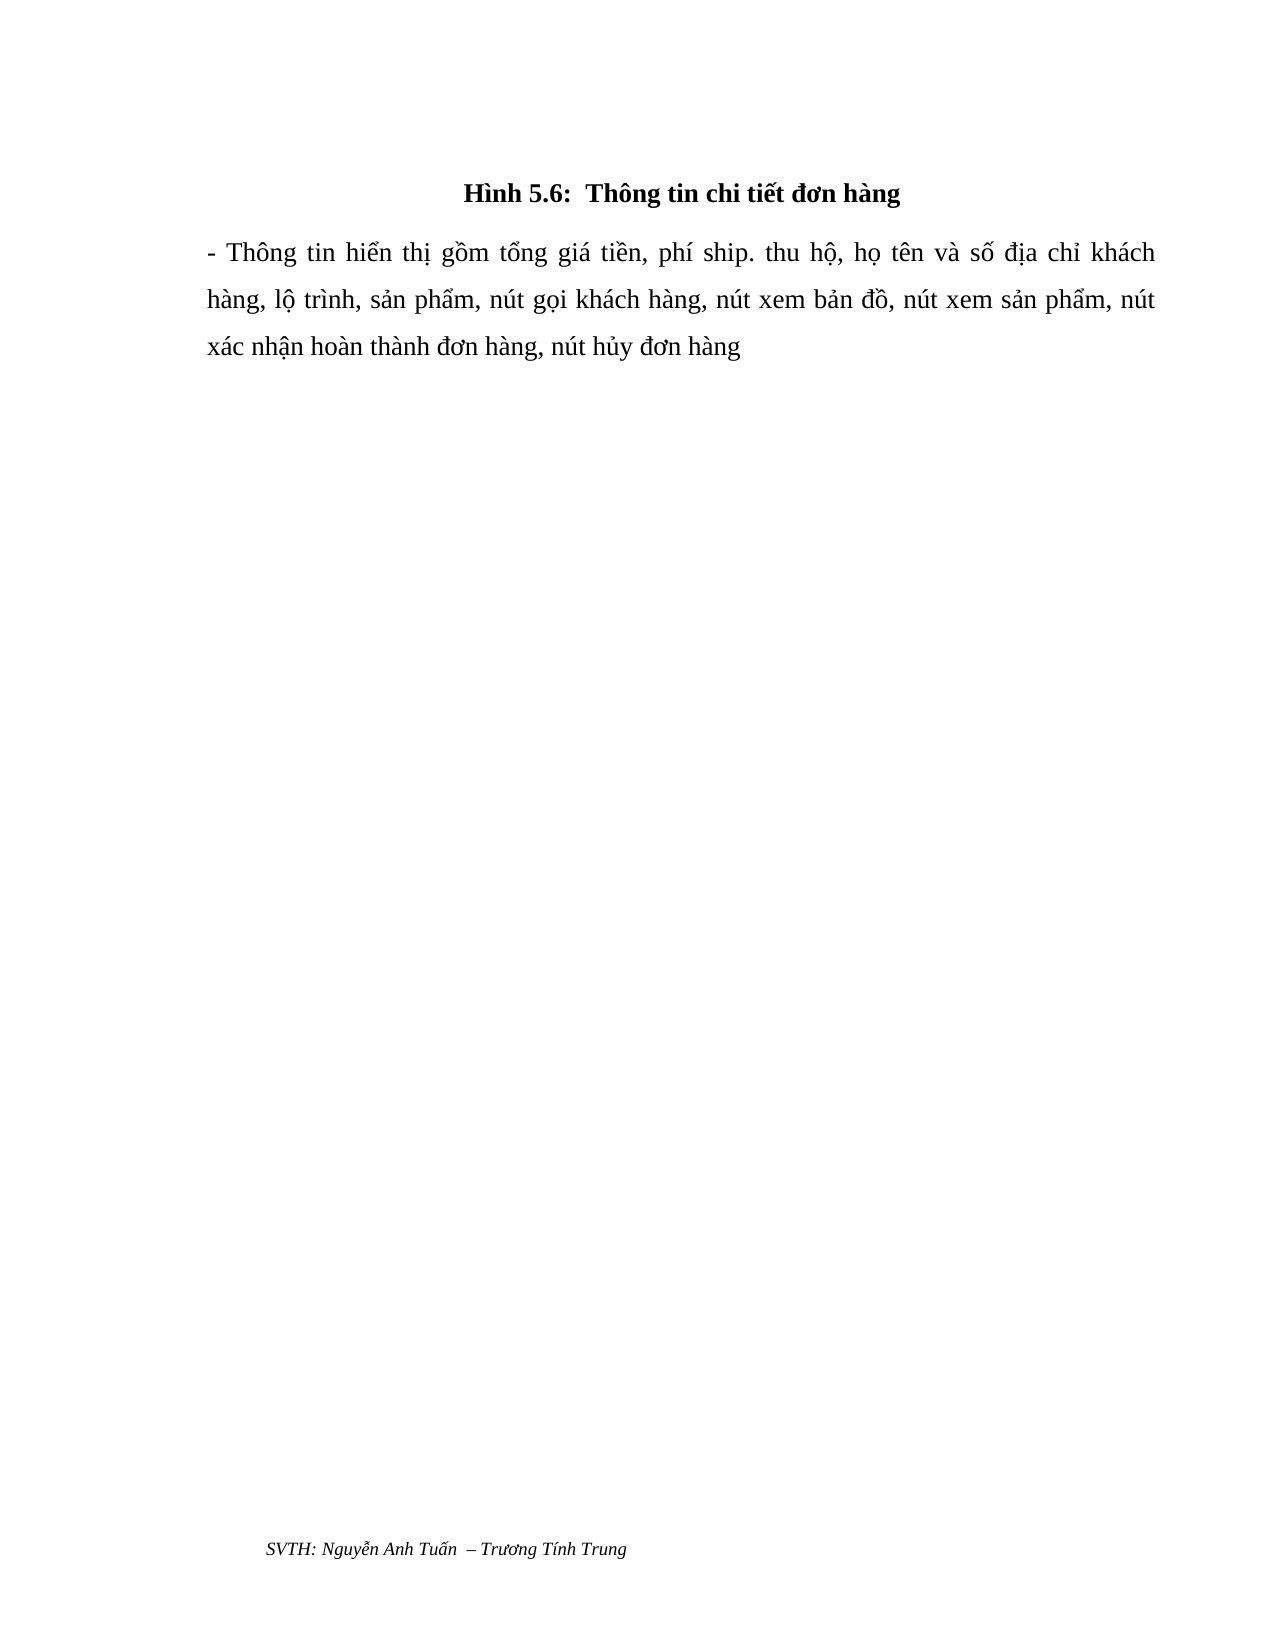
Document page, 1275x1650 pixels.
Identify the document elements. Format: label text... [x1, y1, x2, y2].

text Thông tin chi tiết đơn hàng [207, 177, 1157, 208]
text - Thông tin hiển thị gồm tổng giá tiền, phí ship. thu hộ, họ tên và số địa chỉ khách hàng, lộ trình, sản phẩm, nút gọi khách hàng, nút xem bản đồ, nút xem sản phẩm, nút xác nhận hoàn thành đơn hàng, nút hủy đơn hàng [207, 236, 1157, 361]
